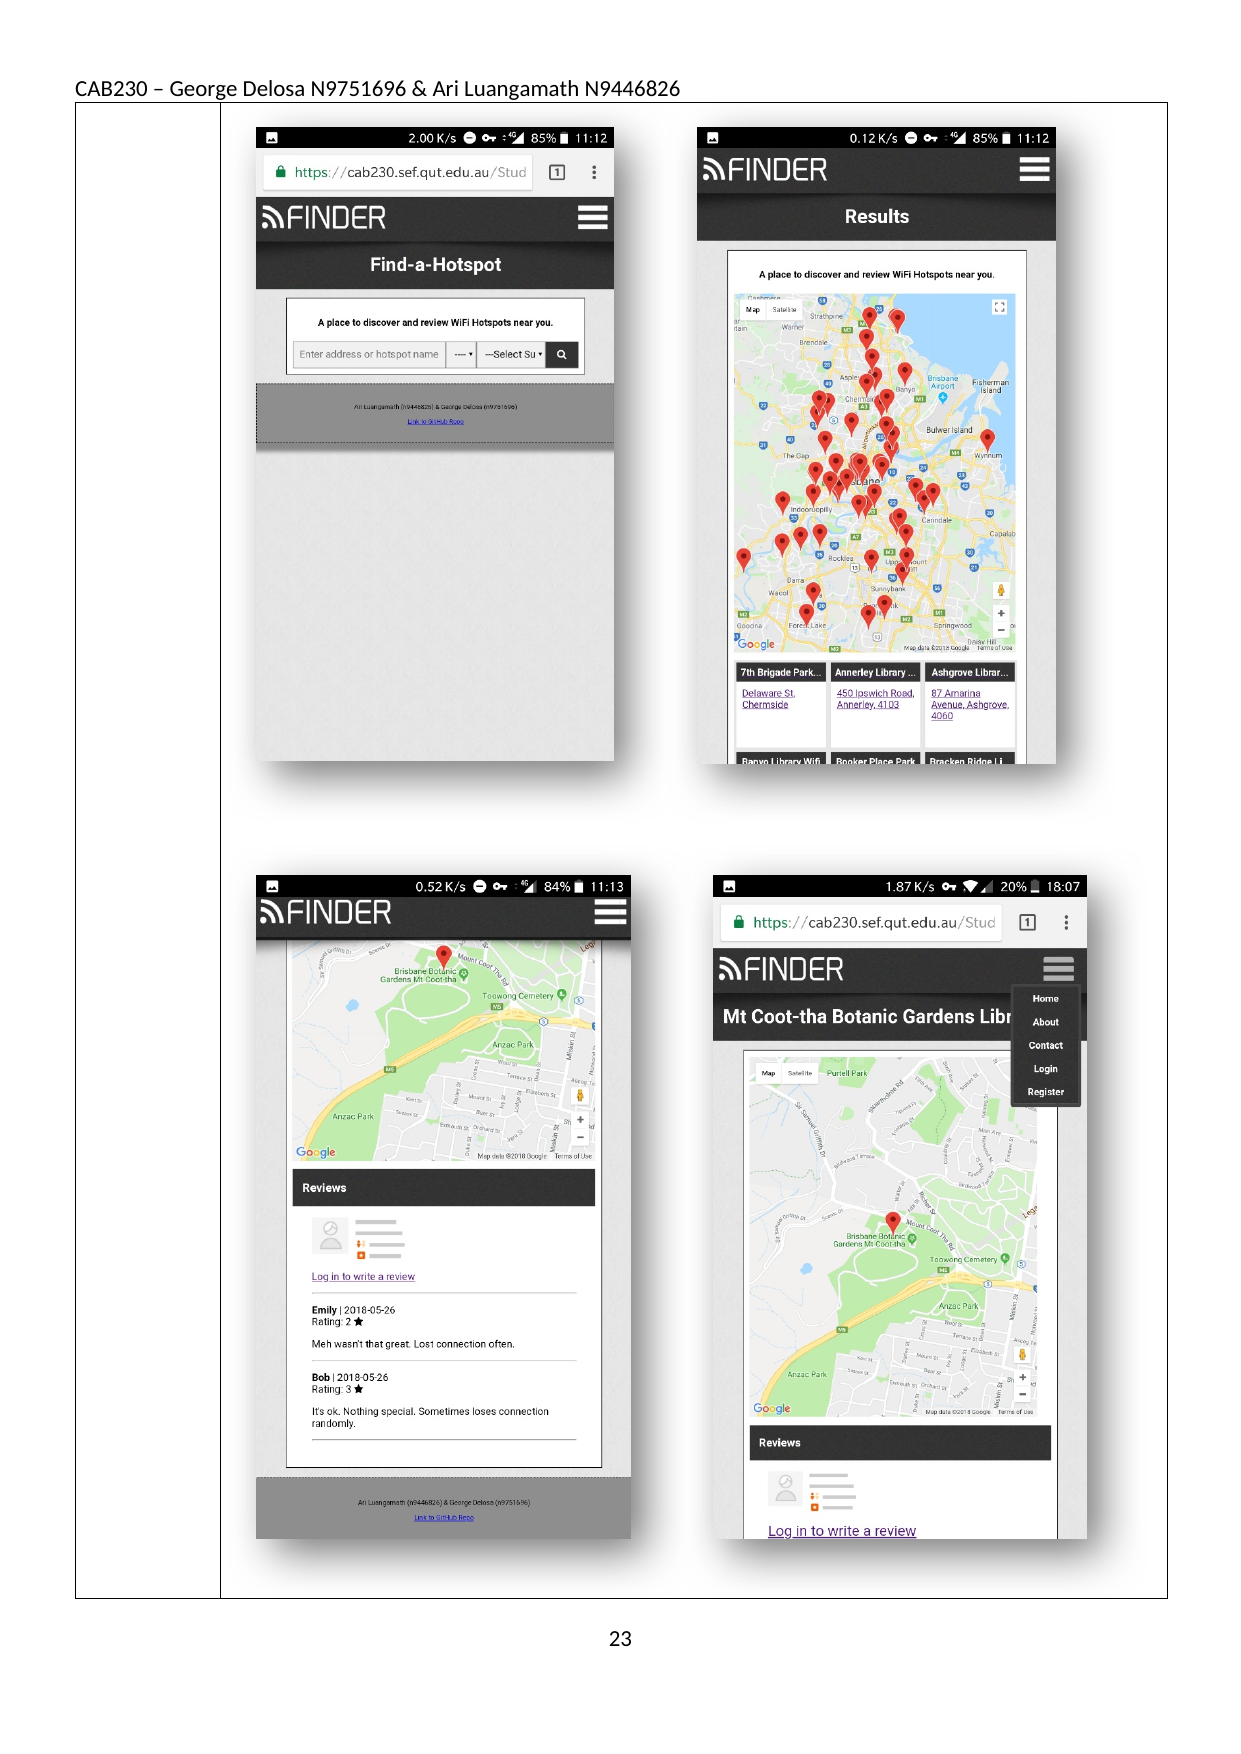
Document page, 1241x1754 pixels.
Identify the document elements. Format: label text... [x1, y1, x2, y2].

picture [713, 875, 1087, 1539]
picture [256, 127, 614, 761]
table_cell Output: [221, 103, 1167, 1598]
picture [697, 127, 1056, 764]
picture [256, 875, 631, 1539]
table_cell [76, 103, 220, 1598]
